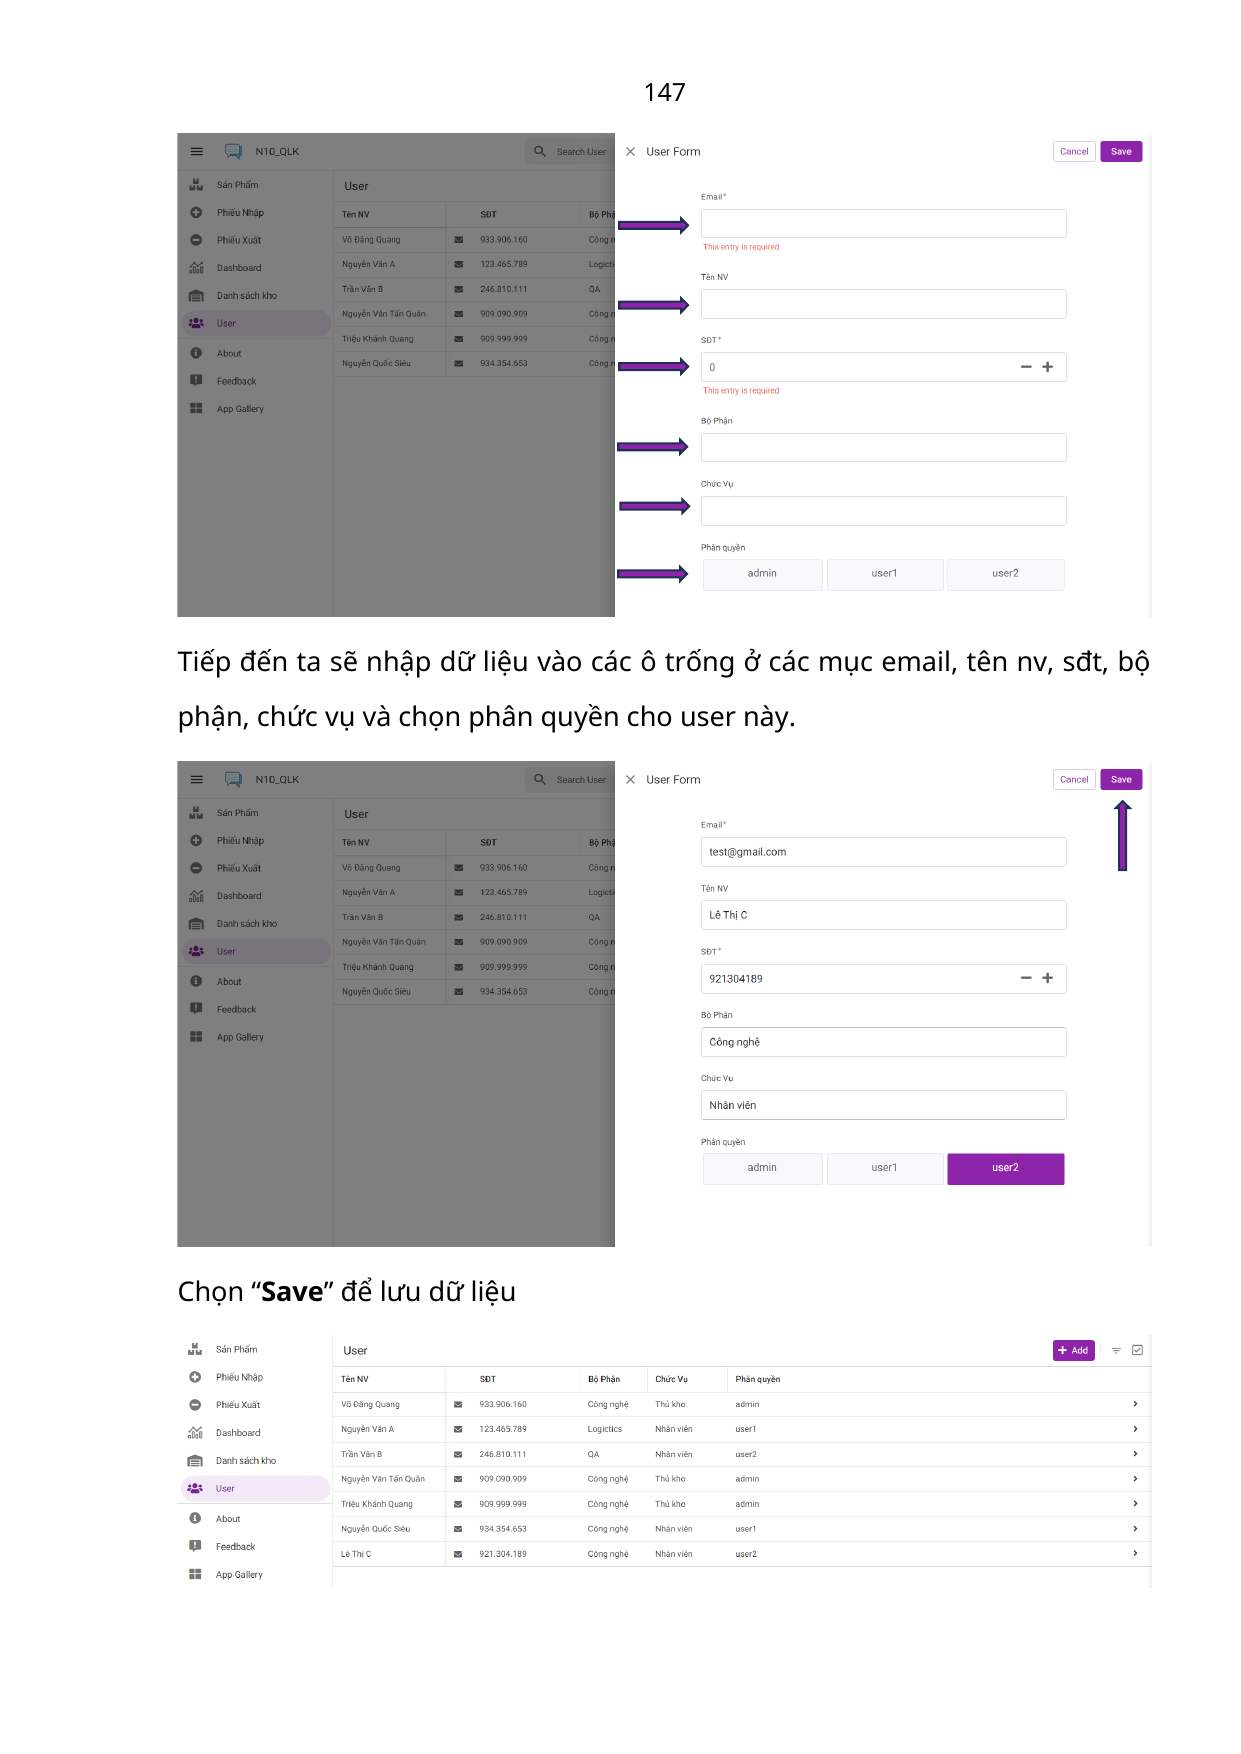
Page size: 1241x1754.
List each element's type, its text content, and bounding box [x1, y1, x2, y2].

picture [177, 133, 1152, 617]
picture [177, 761, 1152, 1247]
text Tiếp đến ta sẽ nhập dữ liệu vào các ô trống ở các mục email, tên nv, sđt, bộ phận, chức vụ và chọn phân quyền cho user này. [177, 642, 1152, 734]
picture [177, 1335, 1152, 1588]
text Chọn “Save” để lưu dữ liệu [177, 1272, 1152, 1309]
